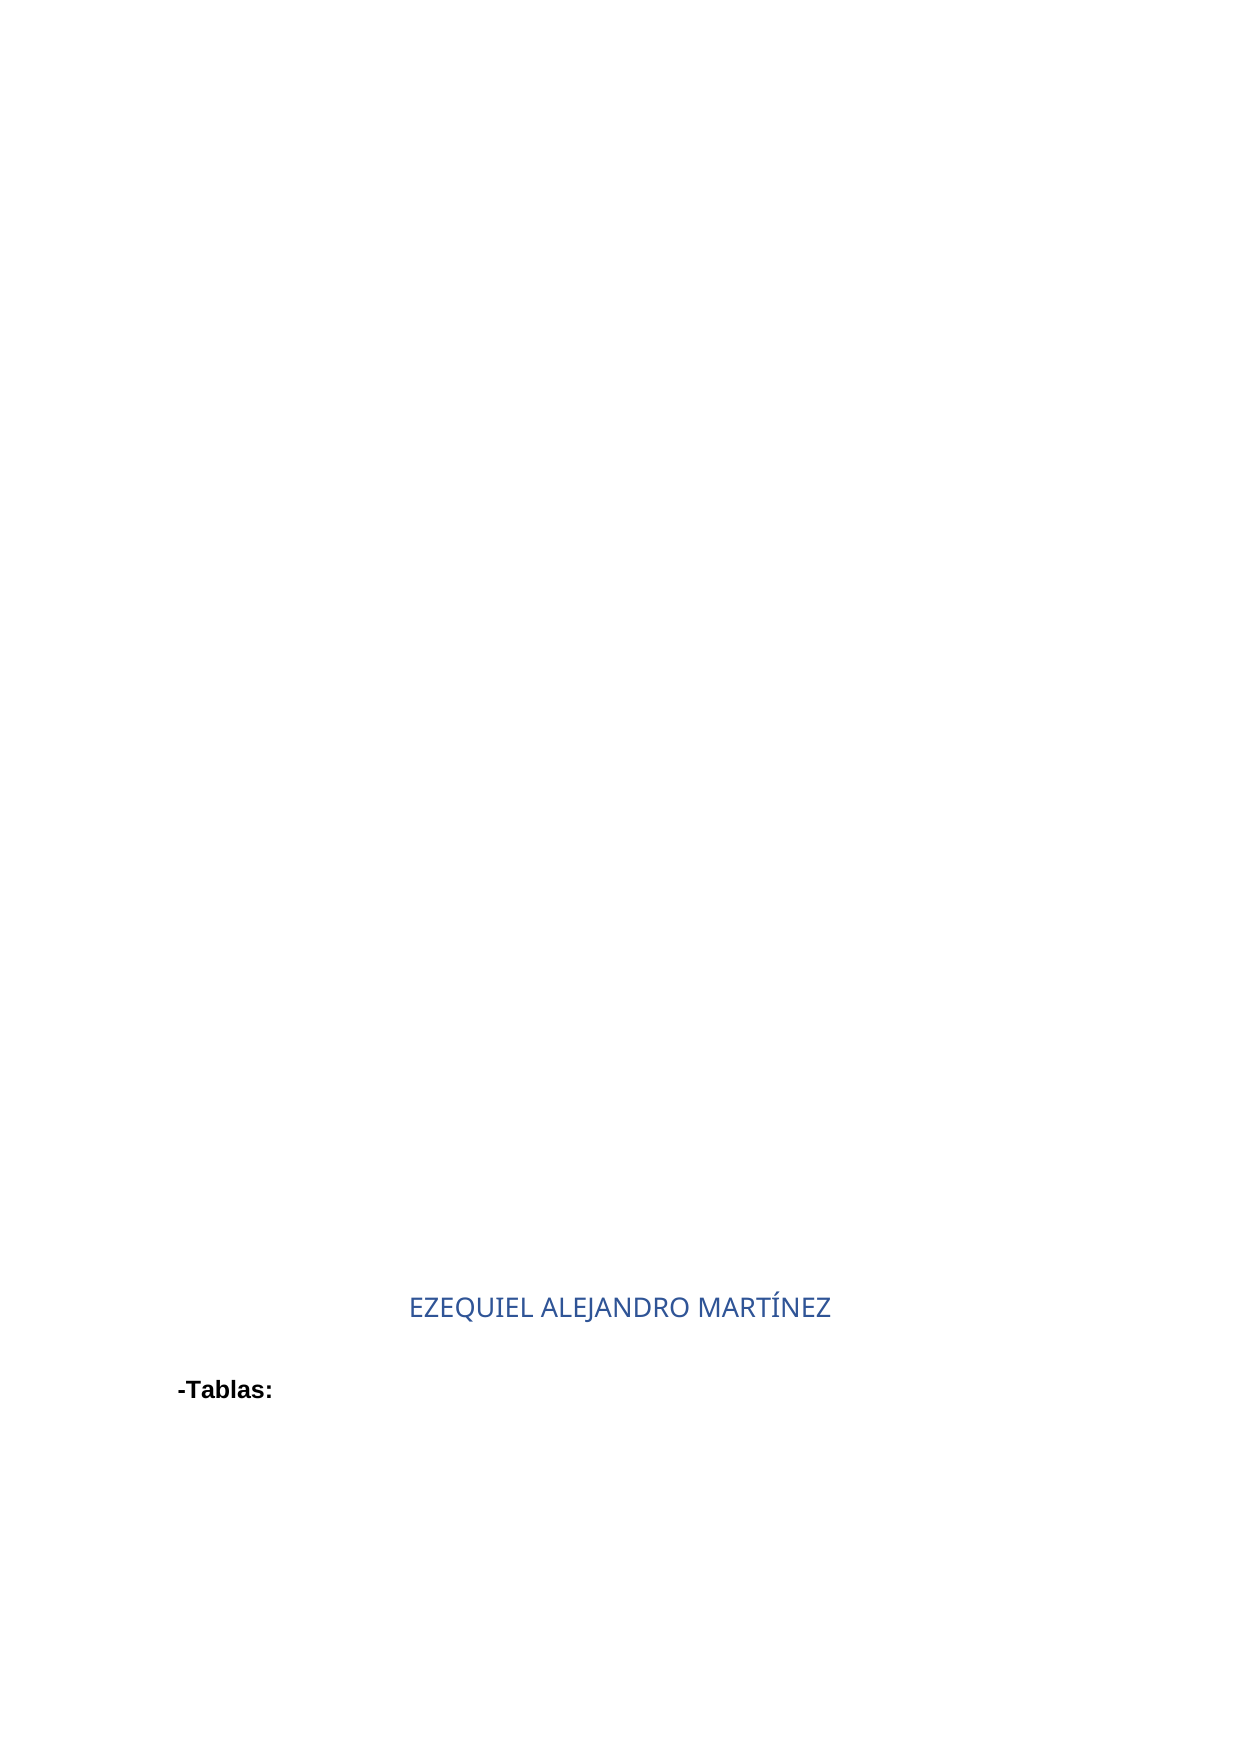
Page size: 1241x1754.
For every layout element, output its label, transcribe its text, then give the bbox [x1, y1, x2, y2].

text -Tablas: [177, 1375, 1063, 1403]
text EZEQUIEL ALEJANDRO MARTÍNEZ [177, 1288, 1063, 1325]
